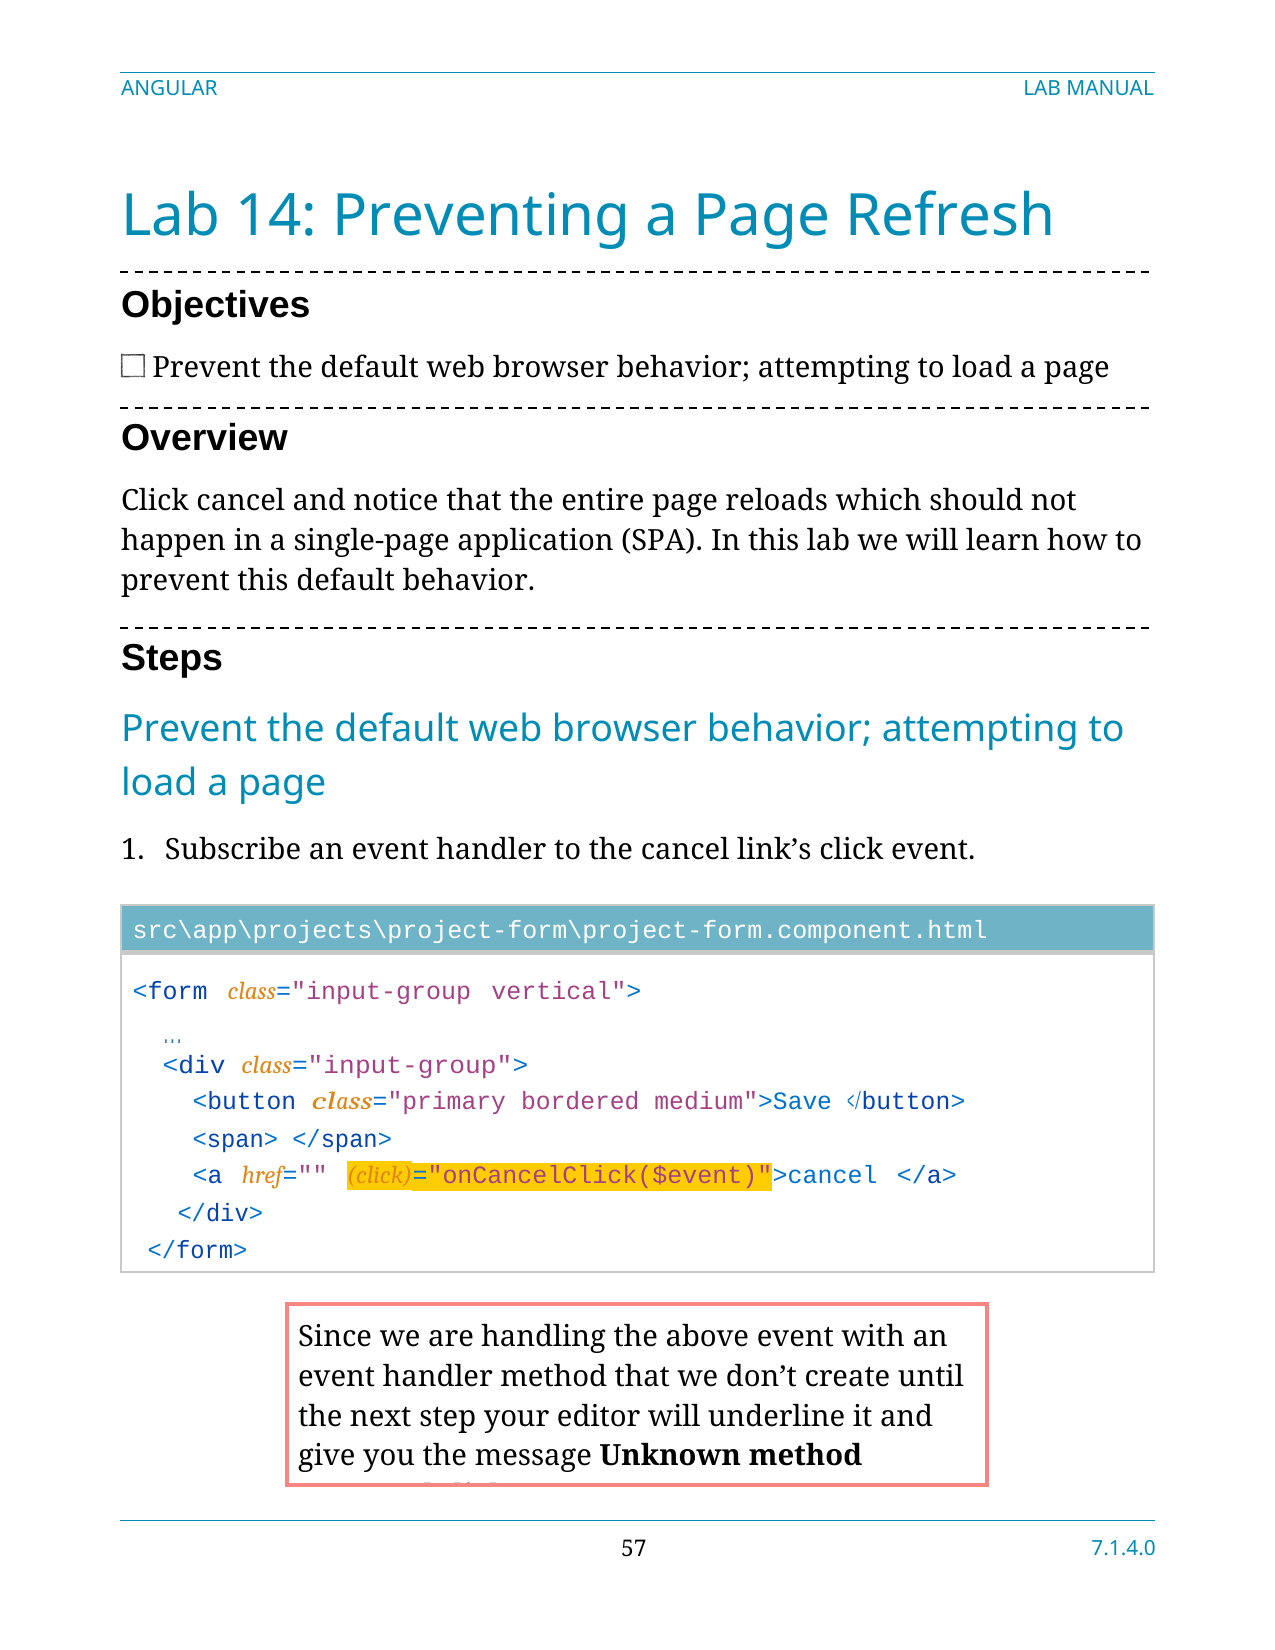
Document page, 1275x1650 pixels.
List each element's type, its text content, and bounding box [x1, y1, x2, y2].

table_header src\app\projects\project-form\project-form.component.html [122, 906, 1153, 950]
subtitle Lab 14: Preventing a Page Refresh [121, 173, 1198, 252]
subtitle Prevent the default web browser behavior; attempting to load a page [121, 701, 1134, 806]
text Click cancel and notice that the entire page reloads which should not happen in a single-page application (SPA). In this lab we will learn how to prevent this default behavior. [121, 480, 1146, 599]
subtitle Overview [121, 415, 1198, 458]
picture [120, 353, 146, 378]
table_cell <form class="input-group vertical"> ... <div class="input-group"> <button class="primary bordered medium">Save </button> <span> </span> <a href="" (click)="onCancelClick($event)">cancel </a> </div> </form> [122, 955, 1153, 1271]
subtitle Objectives [121, 282, 1198, 325]
list Subscribe an event handler to the cancel link’s click event. [121, 828, 1198, 868]
text Prevent the default web browser behavior; attempting to load a page [120, 347, 1198, 386]
subtitle Steps [121, 635, 1198, 678]
